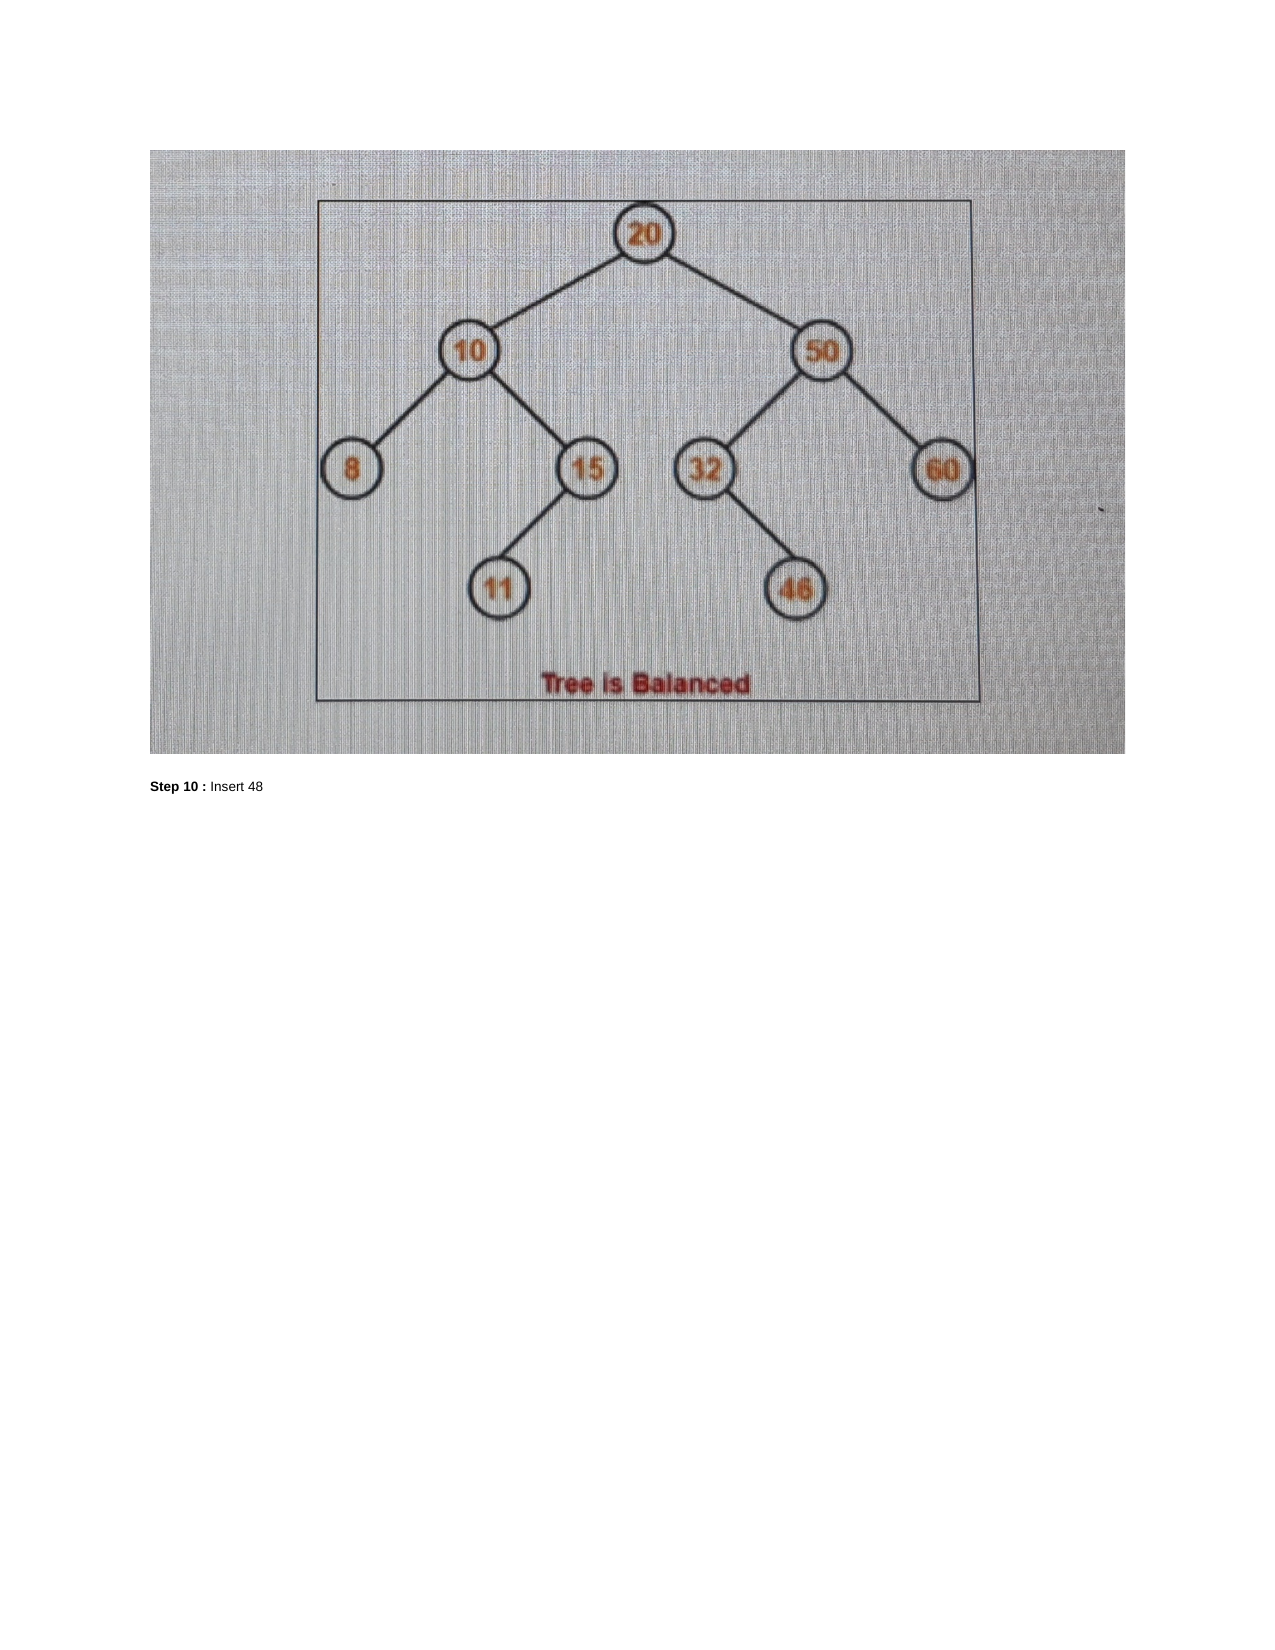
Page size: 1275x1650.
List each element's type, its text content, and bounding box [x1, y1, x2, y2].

picture [150, 150, 1125, 754]
text Step 10 : Insert 48 [150, 778, 1125, 794]
